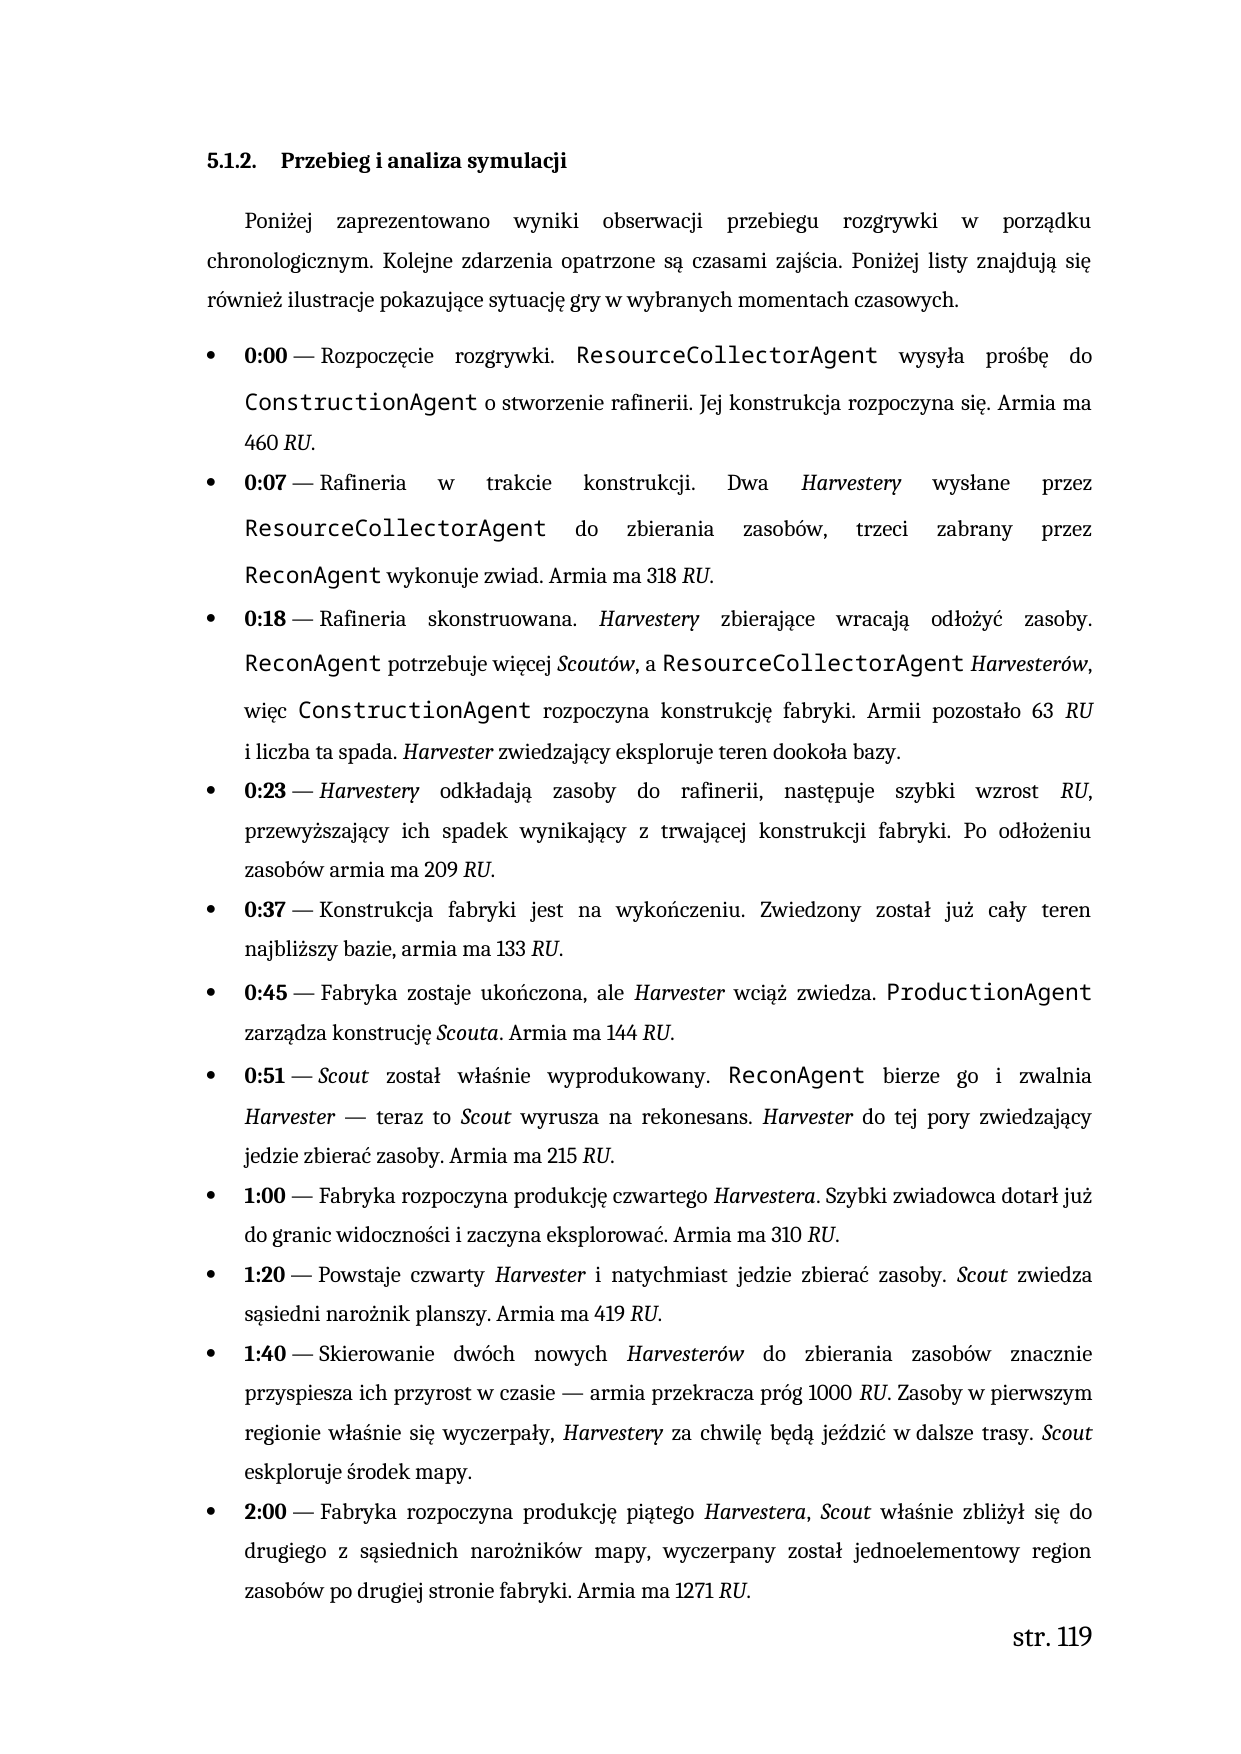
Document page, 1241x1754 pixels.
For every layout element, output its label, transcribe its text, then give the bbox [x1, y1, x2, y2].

list 0:37 — Konstrukcja fabryki jest na wykończeniu. Zwiedzony został już cały teren najbliższy bazie, armia ma 133 RU. [207, 897, 1092, 962]
list 0:45 — Fabryka zostaje ukończona, ale Harvester wciąż zwiedza. ProductionAgent zarządza konstrucję Scouta. Armia ma 144 RU. [207, 976, 1092, 1046]
list 0:51 — Scout został właśnie wyprodukowany. ReconAgent bierze go i zwalnia Harvester — teraz to Scout wyrusza na rekonesans. Harvester do tej pory zwiedzający jedzie zbierać zasoby. Armia ma 215 RU. [207, 1059, 1092, 1169]
list 0:18 — Rafineria skonstruowana. Harvestery zbierające wracają odłożyć zasoby. ReconAgent potrzebuje więcej Scoutów, a ResourceCollectorAgent Harvesterów, więc ConstructionAgent rozpoczyna konstrukcję fabryki. Armii pozostało 63 RU i liczba ta spada. Harvester zwiedzający eksploruje teren dookoła bazy. [207, 605, 1092, 765]
text Poniżej zaprezentowano wyniki obserwacji przebiegu rozgrywki w porządku chronologicznym. Kolejne zdarzenia opatrzone są czasami zajścia. Poniżej listy znajdują się również ilustracje pokazujące sytuację gry w wybranych momentach czasowych. [207, 208, 1092, 313]
list 2:00 — Fabryka rozpoczyna produkcję piątego Harvestera, Scout właśnie zbliżył się do drugiego z sąsiednich narożników mapy, wyczerpany został jednoelementowy region zasobów po drugiej stronie fabryki. Armia ma 1271 RU. [207, 1498, 1092, 1604]
list 0:00 — Rozpoczęcie rozgrywki. ResourceCollectorAgent wysyła prośbę do ConstructionAgent o stworzenie rafinerii. Jej konstrukcja rozpoczyna się. Armia ma 460 RU. [207, 339, 1092, 457]
list 1:20 — Powstaje czwarty Harvester i natychmiast jedzie zbierać zasoby. Scout zwiedza sąsiedni narożnik planszy. Armia ma 419 RU. [207, 1262, 1092, 1327]
list 0:07 — Rafineria w trakcie konstrukcji. Dwa Harvestery wysłane przez ResourceCollectorAgent do zbierania zasobów, trzeci zabrany przez ReconAgent wykonuje zwiad. Armia ma 318 RU. [207, 470, 1092, 590]
subtitle Przebieg i analiza symulacji [207, 148, 1092, 174]
list 0:23 — Harvestery odkładają zasoby do rafinerii, następuje szybki wzrost RU, przewyższający ich spadek wynikający z trwającej konstrukcji fabryki. Po odłożeniu zasobów armia ma 209 RU. [207, 778, 1092, 883]
list 1:00 — Fabryka rozpoczyna produkcję czwartego Harvestera. Szybki zwiadowca dotarł już do granic widoczności i zaczyna eksplorować. Armia ma 310 RU. [207, 1183, 1092, 1248]
list 1:40 — Skierowanie dwóch nowych Harvesterów do zbierania zasobów znacznie przyspiesza ich przyrost w czasie — armia przekracza próg 1000 RU. Zasoby w pierwszym regionie właśnie się wyczerpały, Harvestery za chwilę będą jeździć w dalsze trasy. Scout eskploruje środek mapy. [207, 1341, 1092, 1485]
